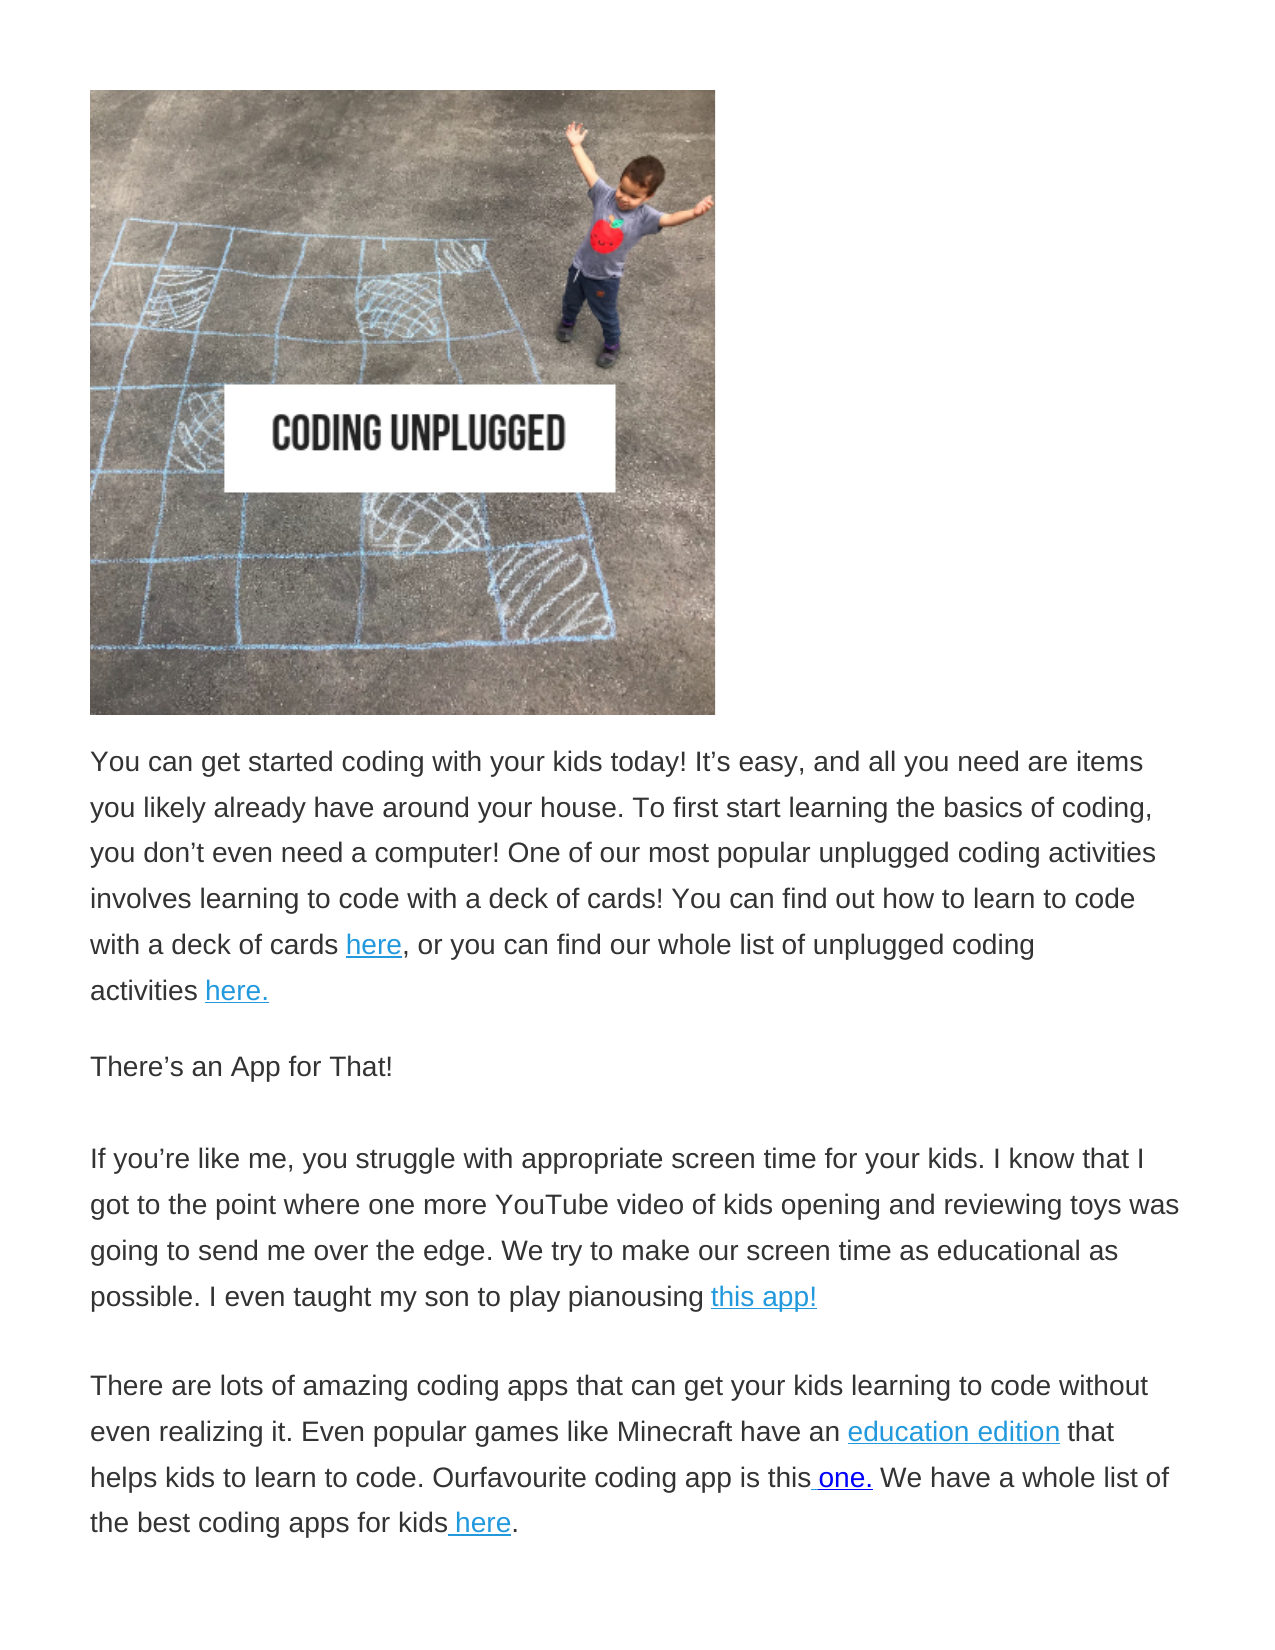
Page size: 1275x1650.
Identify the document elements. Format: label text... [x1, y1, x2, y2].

text You can get started coding with your kids today! It’s easy, and all you need are items you likely already have around your house. To first start learning the basics of coding, you don’t even need a computer! One of our most popular unplugged coding activities involves learning to code with a deck of cards! You can find out how to learn to code with a deck of cards here, or you can find our whole list of unplugged coding activities here. [90, 732, 1185, 1006]
subtitle There’s an App for That! [90, 1050, 1185, 1082]
text If you’re like me, you struggle with appropriate screen time for your kids. I know that I got to the point where one more YouTube video of kids opening and reviewing toys was going to send me over the edge. We try to make our screen time as educational as possible. I even taught my son to play pianousing this app! [90, 1129, 1185, 1312]
picture [90, 90, 715, 715]
text There are lots of amazing coding apps that can get your kids learning to code without even realizing it. Even popular games like Minecraft have an education edition that helps kids to learn to code. Ourfavourite coding app is this one. We have a whole list of the best coding apps for kids here. [90, 1356, 1185, 1539]
